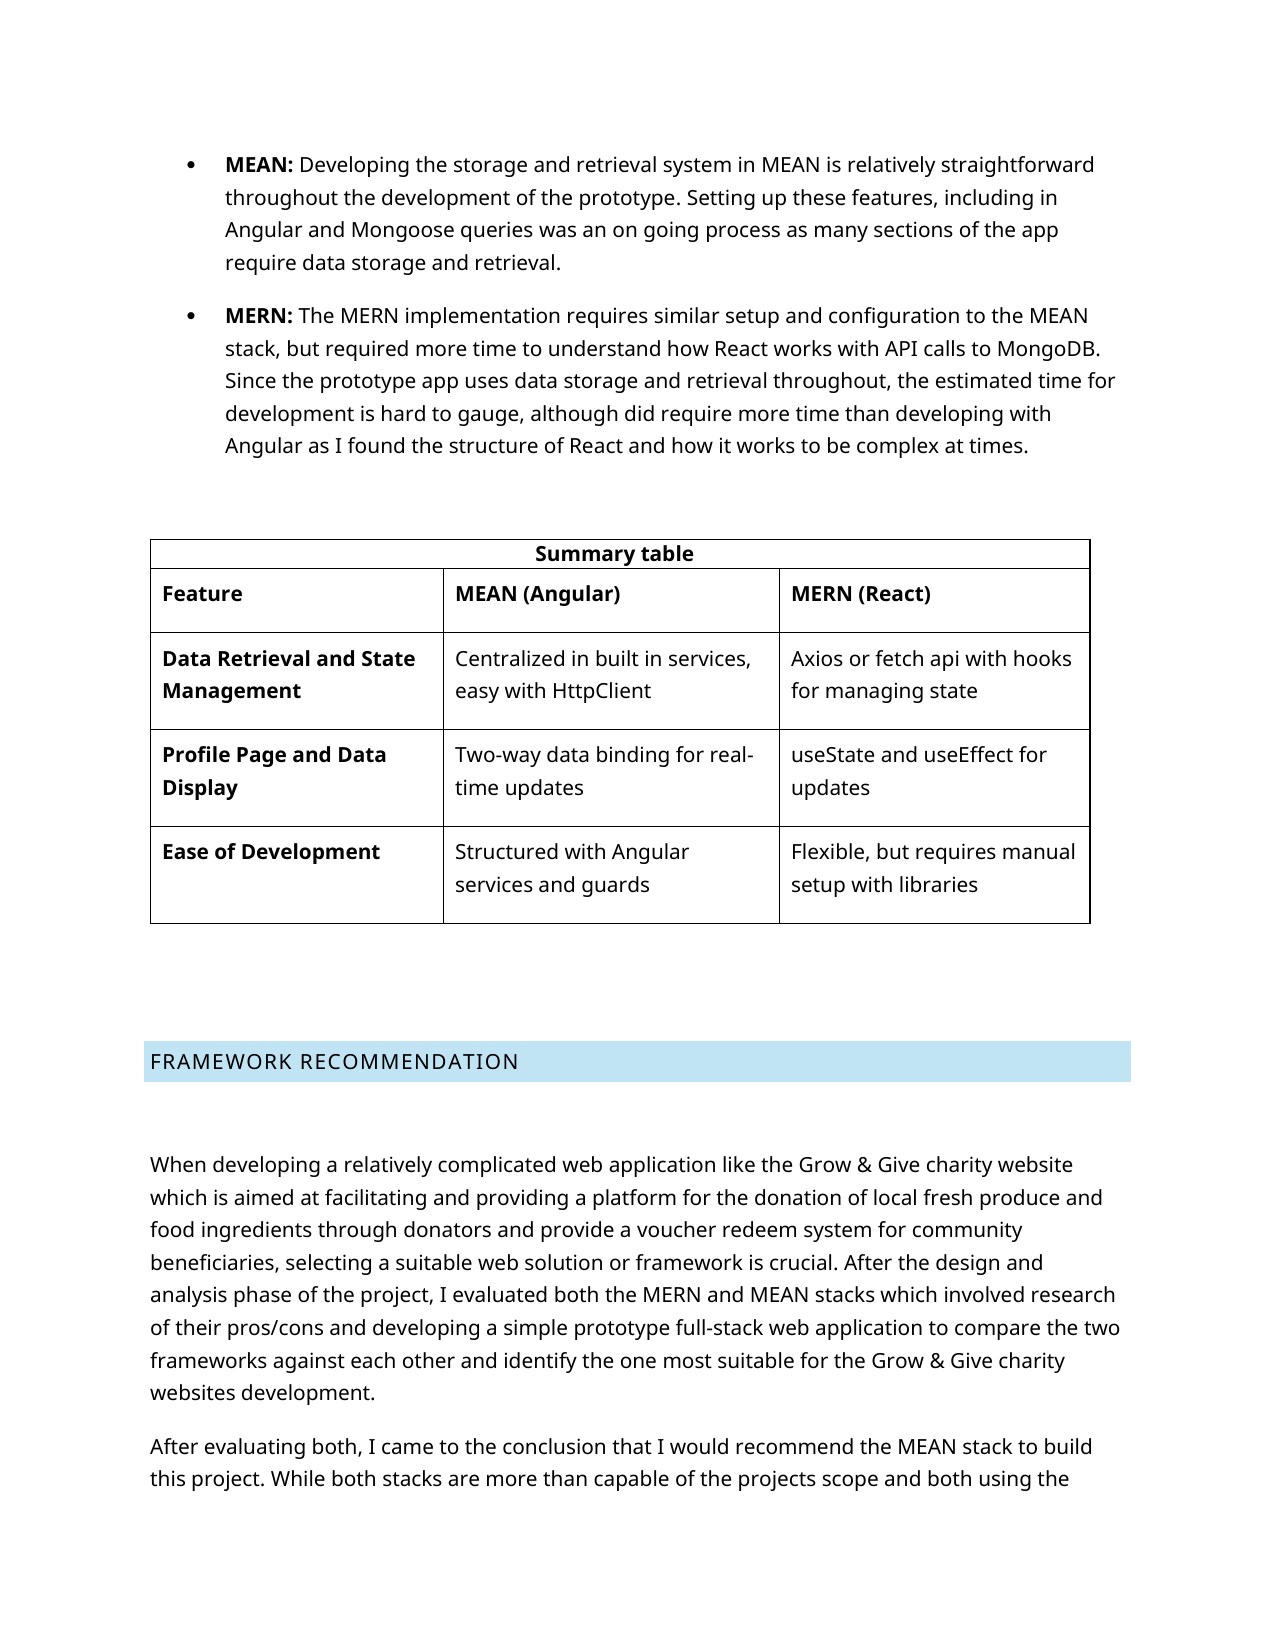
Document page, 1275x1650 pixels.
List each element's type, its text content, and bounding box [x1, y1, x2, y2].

list MEAN: Developing the storage and retrieval system in MEAN is relatively straightforward throughout the development of the prototype. Setting up these features, including in Angular and Mongoose queries was an on going process as many sections of the app require data storage and retrieval. [187, 150, 1125, 276]
table_header Summary table [151, 540, 1089, 568]
table_cell Data Retrieval and State Management [151, 633, 443, 729]
table_cell useState and useEffect for updates [780, 730, 1089, 826]
table_cell MEAN (Angular) [444, 569, 779, 632]
table_cell Feature [151, 569, 443, 632]
table_cell Flexible, but requires manual setup with libraries [780, 827, 1089, 923]
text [150, 1432, 1125, 1493]
table_cell Ease of Development [151, 827, 443, 923]
table_cell MERN (React) [780, 569, 1089, 632]
table_cell Axios or fetch api with hooks for managing state [780, 633, 1089, 729]
table_cell Profile Page and Data Display [151, 730, 443, 826]
table_cell Centralized in built in services, easy with HttpClient [444, 633, 779, 729]
table_cell Two-way data binding for real-time updates [444, 730, 779, 826]
table_cell Structured with Angular services and guards [444, 827, 779, 923]
subtitle Framework Recommendation [150, 1048, 1125, 1076]
text When developing a relatively complicated web application like the Grow & Give charity website which is aimed at facilitating and providing a platform for the donation of local fresh produce and food ingredients through donators and provide a voucher redeem system for community beneficiaries, selecting a suitable web solution or framework is crucial. After the design and analysis phase of the project, I evaluated both the MERN and MEAN stacks which involved research of their pros/cons and developing a simple prototype full-stack web application to compare the two frameworks against each other and identify the one most suitable for the Grow & Give charity websites development. [150, 1150, 1125, 1407]
list MERN: The MERN implementation requires similar setup and configuration to the MEAN stack, but required more time to understand how React works with API calls to MongoDB. Since the prototype app uses data storage and retrieval throughout, the estimated time for development is hard to gauge, although did require more time than developing with Angular as I found the structure of React and how it works to be complex at times. [187, 301, 1125, 460]
